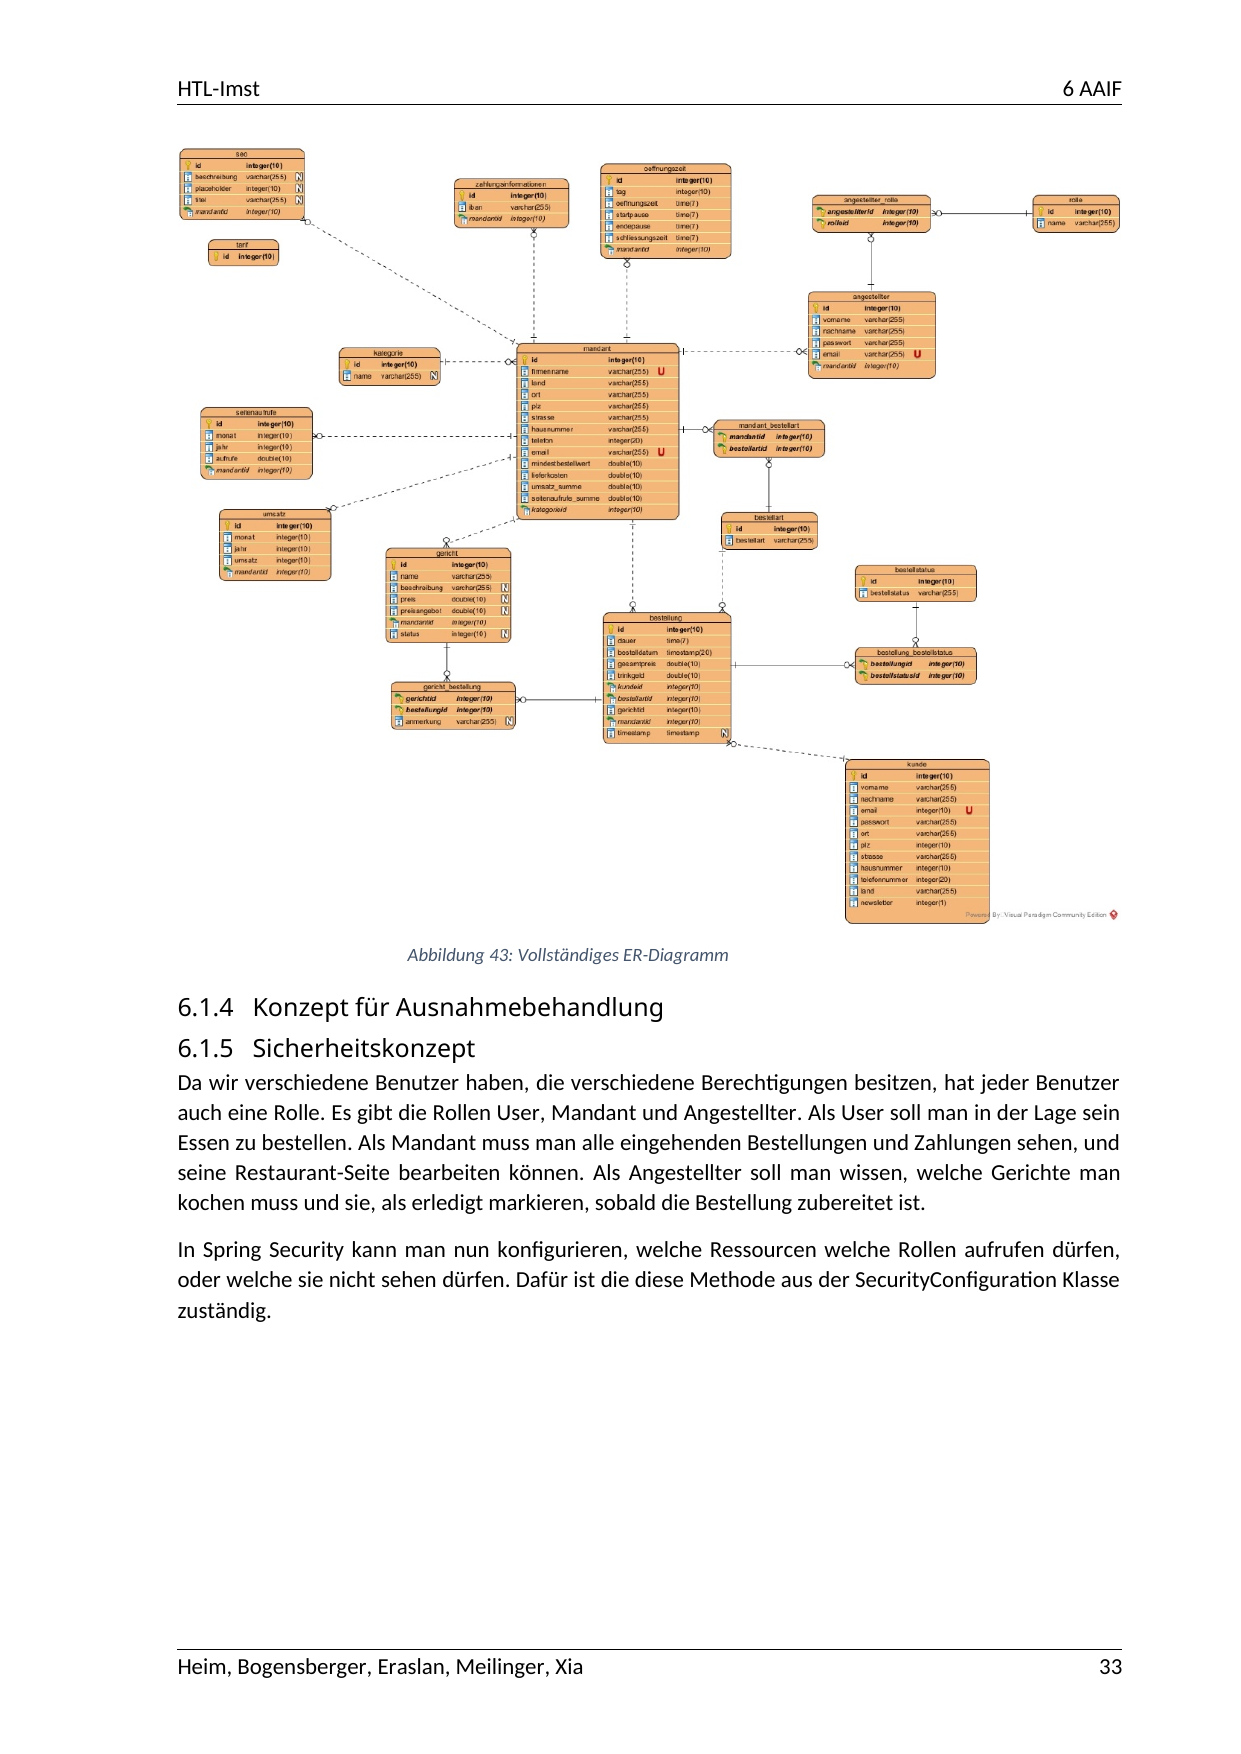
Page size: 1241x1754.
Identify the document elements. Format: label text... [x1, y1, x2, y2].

subtitle Sicherheitskonzept [177, 1031, 1122, 1065]
text In Spring Security kann man nun konfigurieren, welche Ressourcen welche Rollen aufrufen dürfen, oder welche sie nicht sehen dürfen. Dafür ist die diese Methode aus der SecurityConfiguration Klasse zuständig. [177, 1235, 1122, 1324]
subtitle Konzept für Ausnahmebehandlung [177, 990, 1122, 1024]
text Da wir verschiedene Benutzer haben, die verschiedene Berechtigungen besitzen, hat jeder Benutzer auch eine Rolle. Es gibt die Rollen User, Mandant und Angestellter. Als User soll man in der Lage sein Essen zu bestellen. Als Mandant muss man alle eingehenden Bestellungen und Zahlungen sehen, und seine Restaurant-Seite bearbeiten können. Als Angestellter soll man wissen, welche Gerichte man kochen muss und sie, als erledigt markieren, sobald die Bestellung zubereitet ist. [177, 1068, 1122, 1217]
picture [178, 147, 1121, 925]
